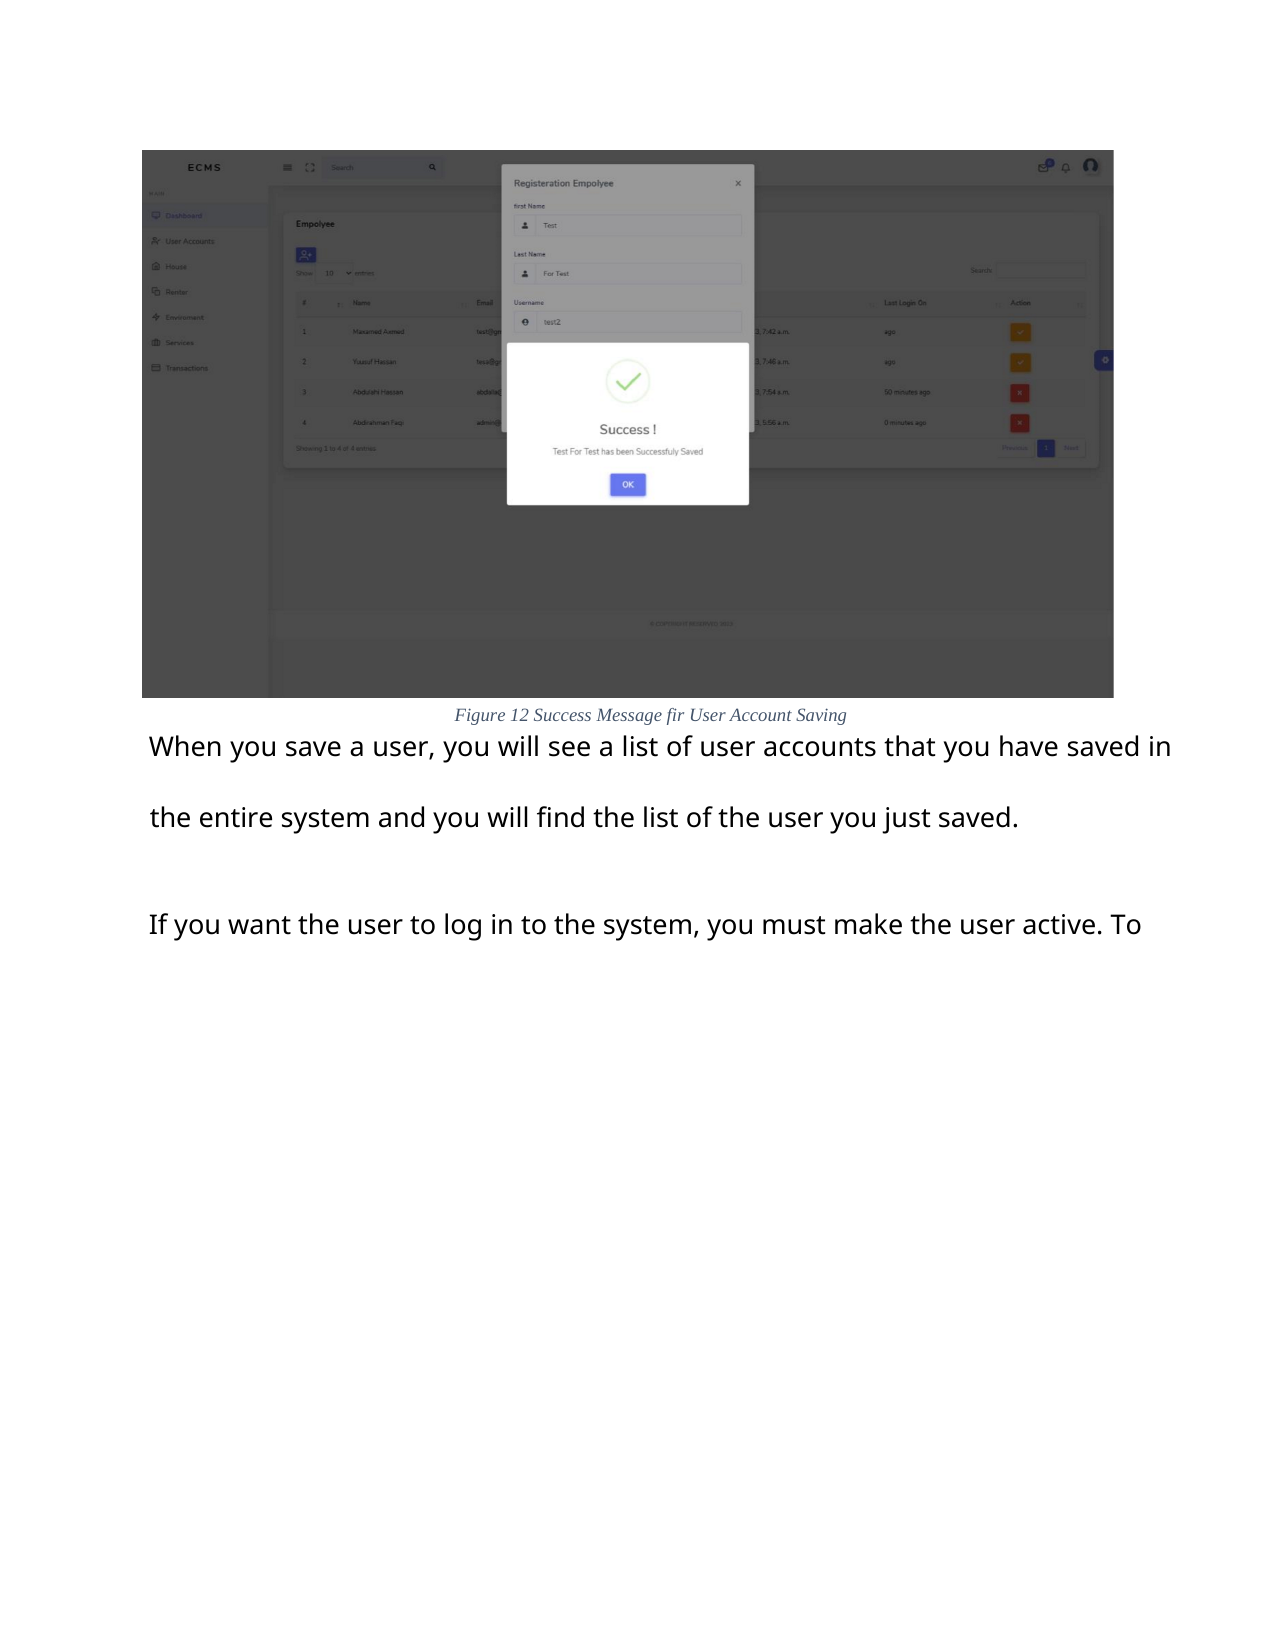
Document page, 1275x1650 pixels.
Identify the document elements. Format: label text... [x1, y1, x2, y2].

text If you want the user to log in to the system, you must make the user active. To [148, 905, 1217, 942]
text Figure 12 Success Message fir User Account Saving [84, 704, 1217, 726]
text When you save a user, you will see a list of user accounts that you have saved in the entire system and you will find the list of the user you just saved. [148, 727, 1173, 836]
picture [141, 150, 1114, 698]
